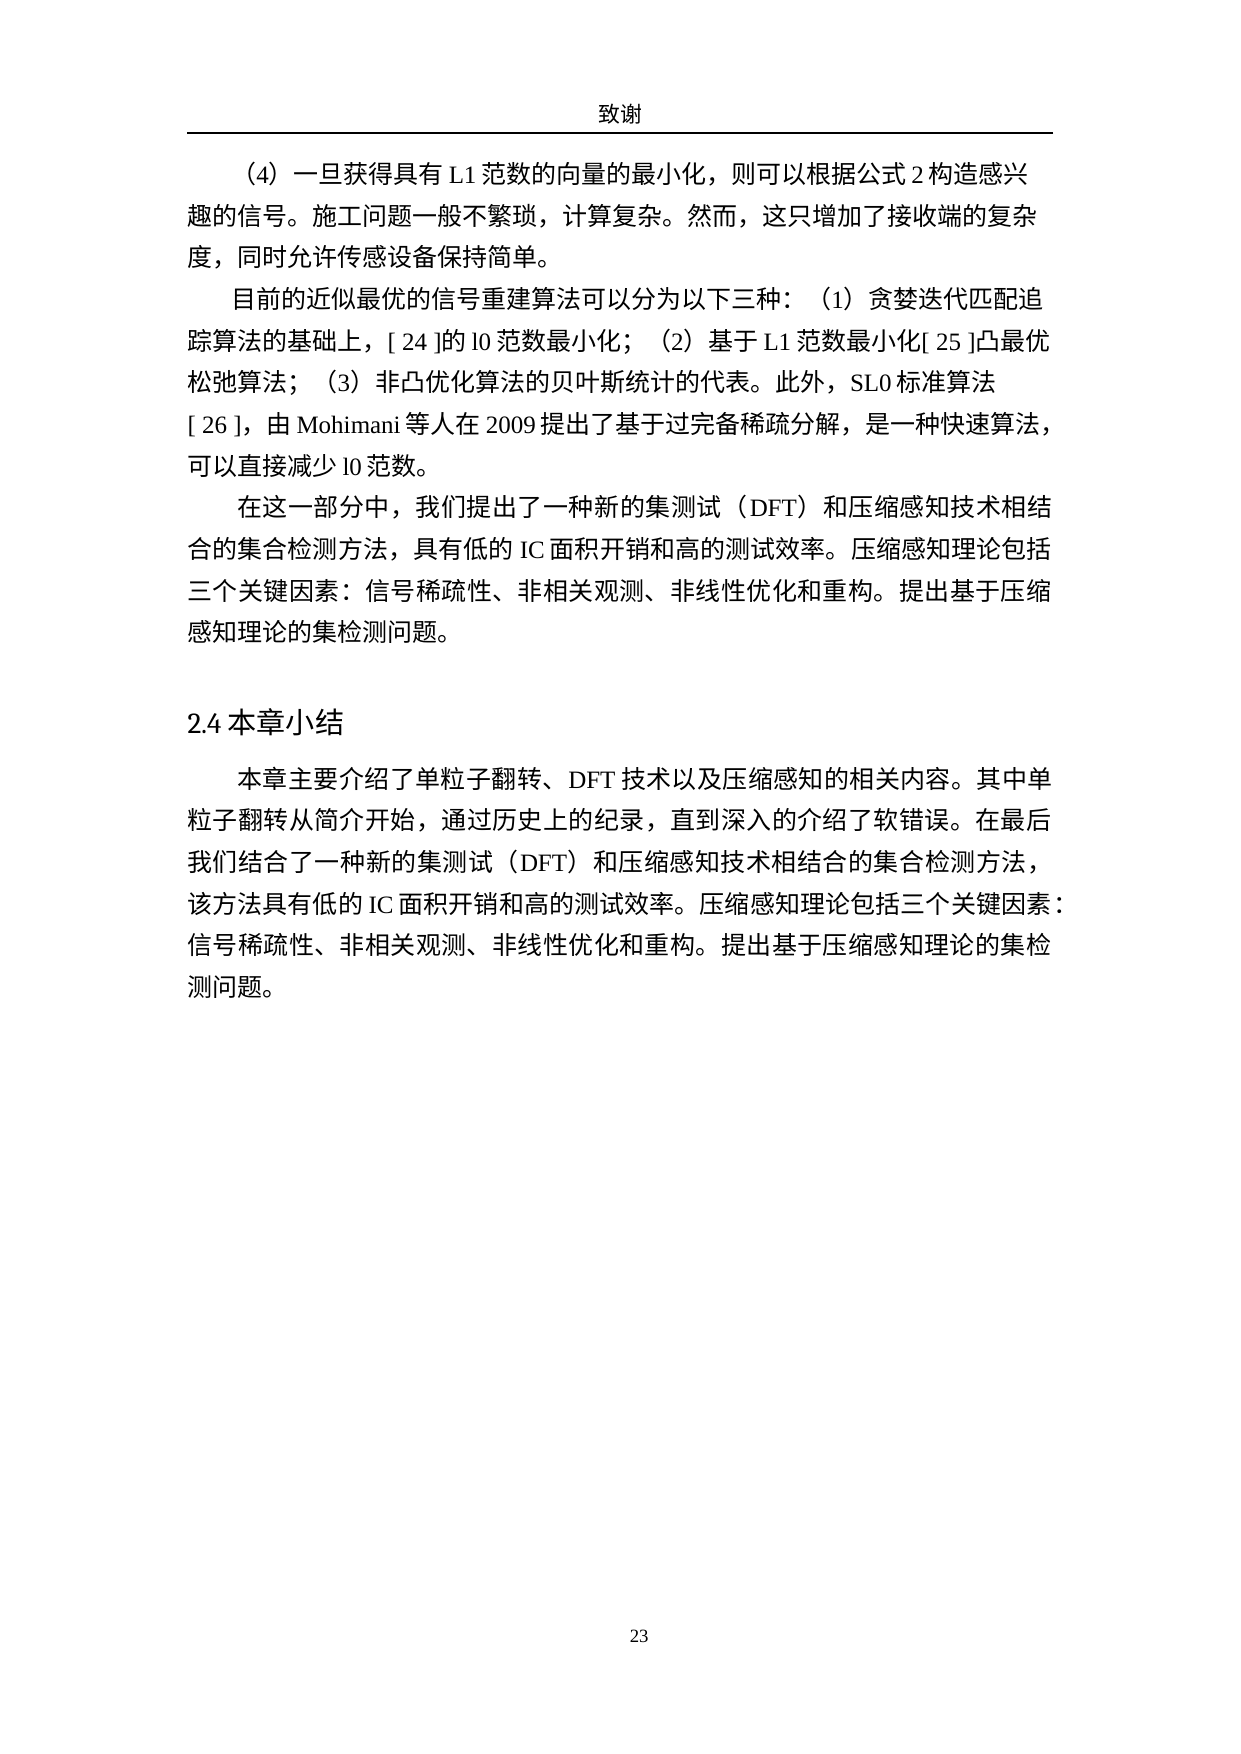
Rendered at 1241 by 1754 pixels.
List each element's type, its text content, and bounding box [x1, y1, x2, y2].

subtitle 2.4本章小结 [187, 700, 1053, 742]
text 本章主要介绍了单粒子翻转、DFT技术以及压缩感知的相关内容。其中单粒子翻转从简介开始，通过历史上的纪录，直到深入的介绍了软错误。在最后，我们结合了一种新的集测试（DFT）和压缩感知技术相结合的集合检测方法，该方法具有低的IC面积开销和高的测试效率。压缩感知理论包括三个关键因素：信号稀疏性、非相关观测、非线性优化和重构。提出基于压缩感知理论的集检测问题。 [187, 755, 1053, 1005]
text 目前的近似最优的信号重建算法可以分为以下三种：（1）贪婪迭代匹配追踪算法的基础上，[ 24 ]的l0范数最小化；（2）基于L1范数最小化[ 25 ]凸最优松弛算法；（3）非凸优化算法的贝叶斯统计的代表。此外，SL0标准算法[ 26 ]，由Mohimani等人在2009提出了基于过完备稀疏分解，是一种快速算法，可以直接减少l0范数。 [187, 275, 1053, 483]
text 在这一部分中，我们提出了一种新的集测试（DFT）和压缩感知技术相结合的集合检测方法，具有低的IC面积开销和高的测试效率。压缩感知理论包括三个关键因素：信号稀疏性、非相关观测、非线性优化和重构。提出基于压缩感知理论的集检测问题。 [187, 483, 1053, 650]
text （4）一旦获得具有L1范数的向量的最小化，则可以根据公式2构造感兴趣的信号。施工问题一般不繁琐，计算复杂。然而，这只增加了接收端的复杂度，同时允许传感设备保持简单。 [187, 150, 1053, 275]
